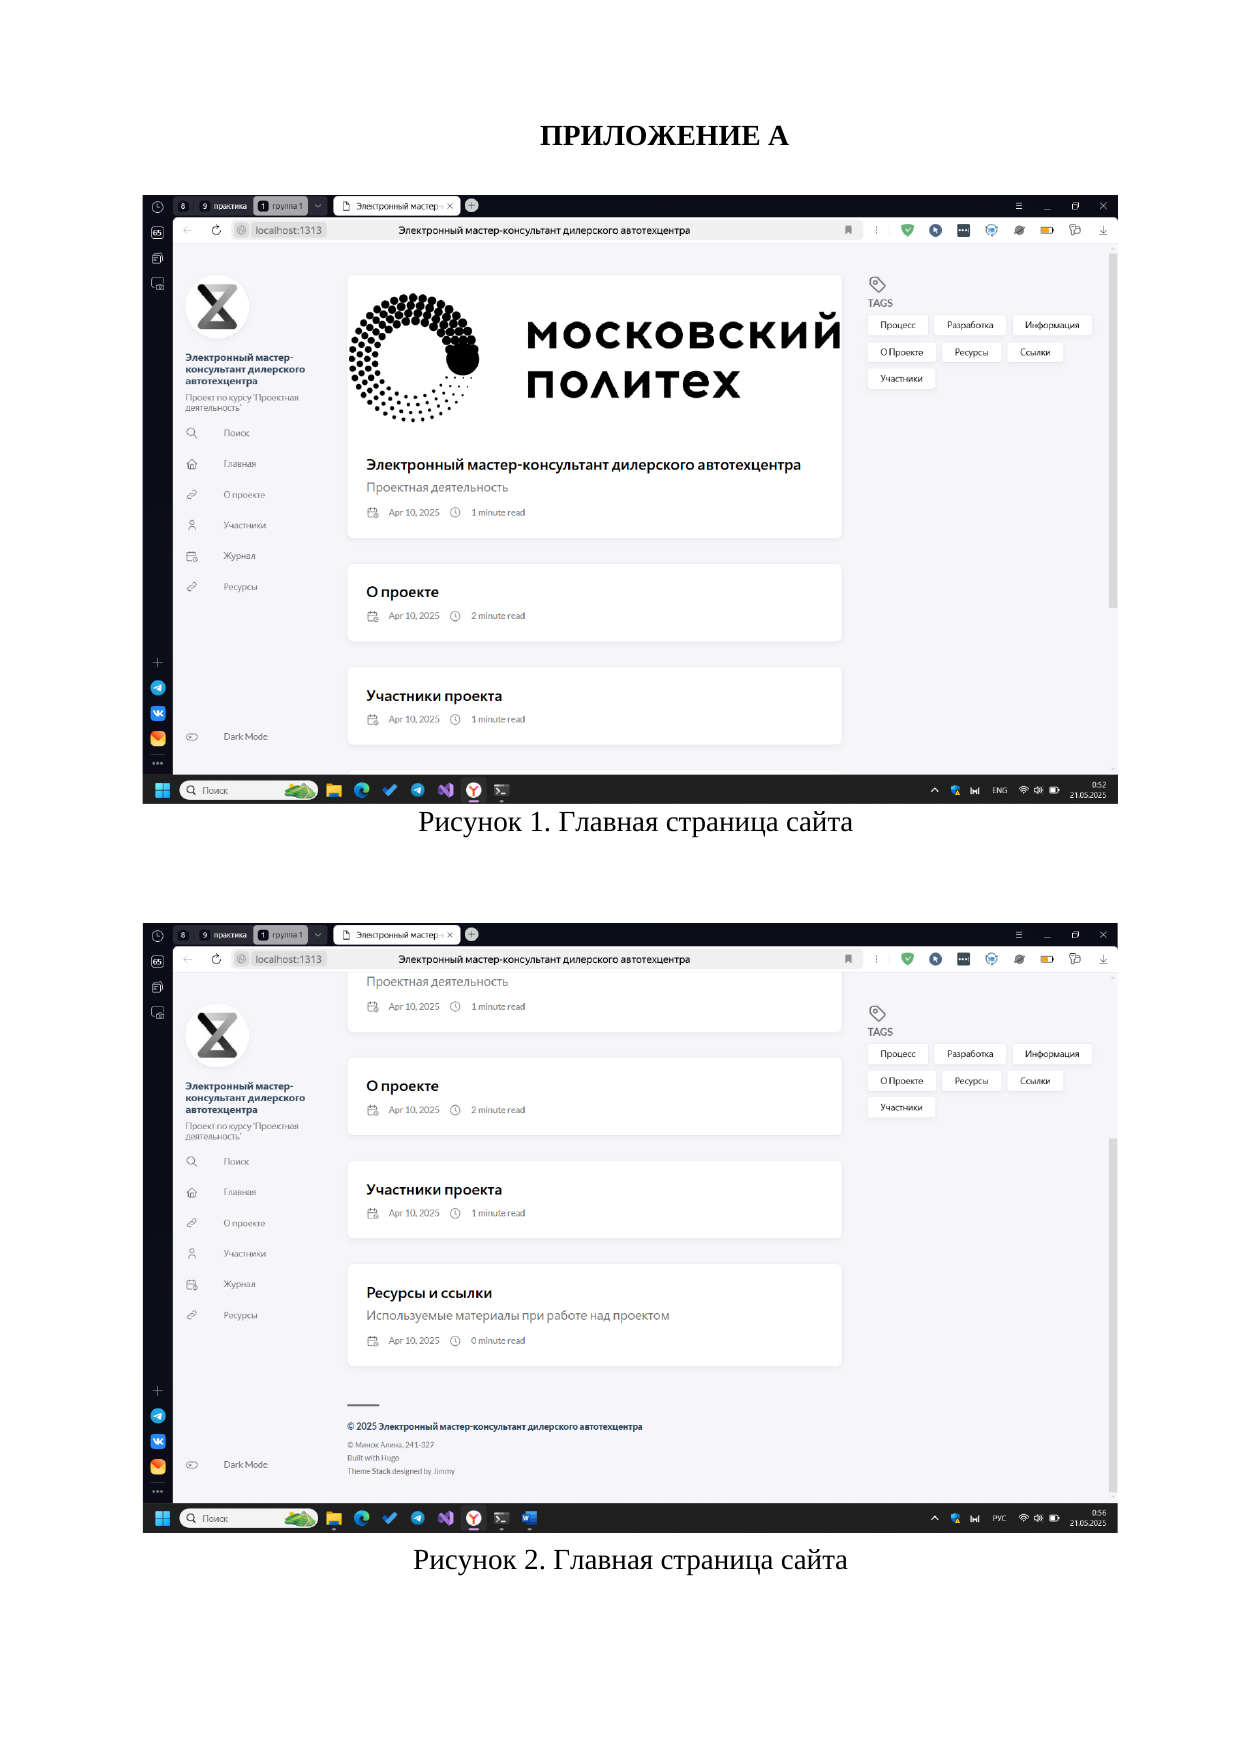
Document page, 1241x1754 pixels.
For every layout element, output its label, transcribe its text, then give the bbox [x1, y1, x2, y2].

picture [142, 923, 1118, 1533]
subtitle ПРИЛОЖЕНИЕ А [177, 118, 1152, 152]
picture [142, 195, 1118, 803]
